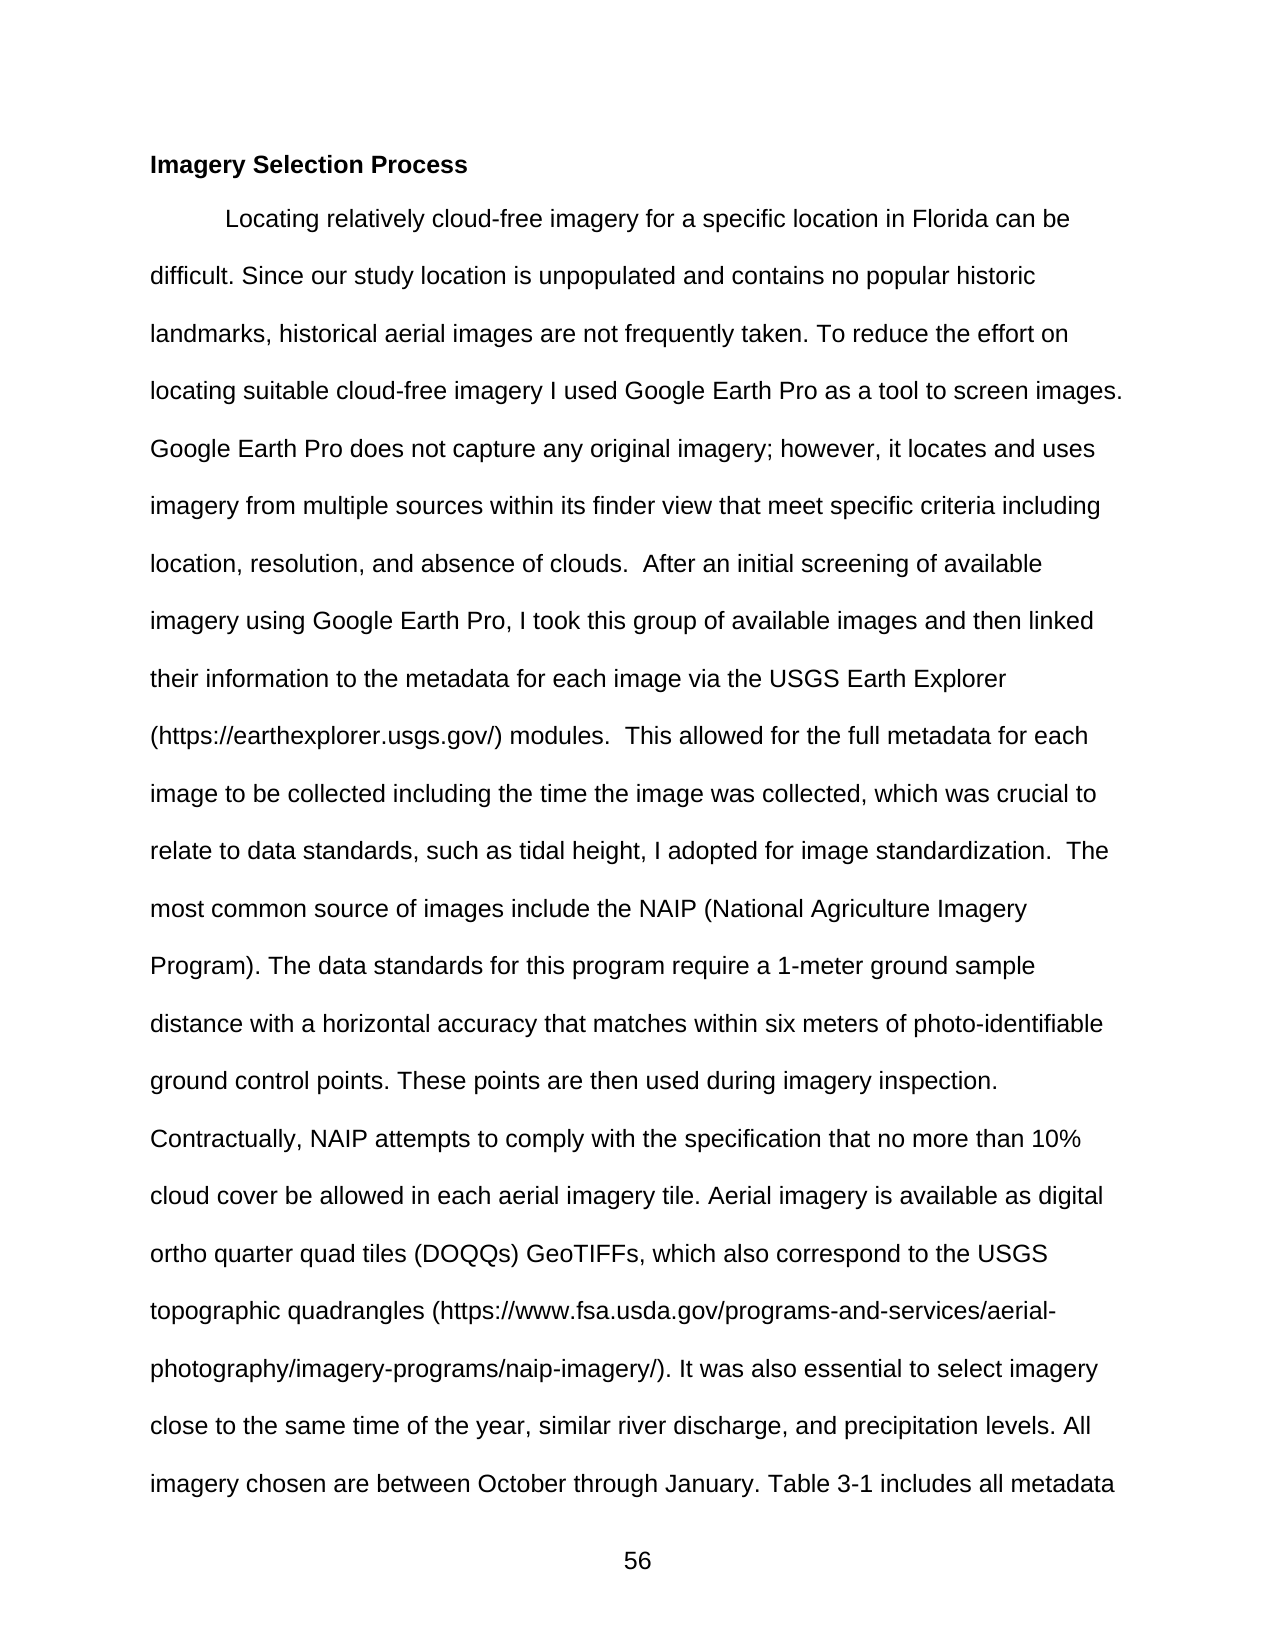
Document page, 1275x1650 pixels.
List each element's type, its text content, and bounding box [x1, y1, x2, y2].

subtitle Imagery Selection Process [150, 150, 1125, 179]
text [150, 204, 1125, 1497]
